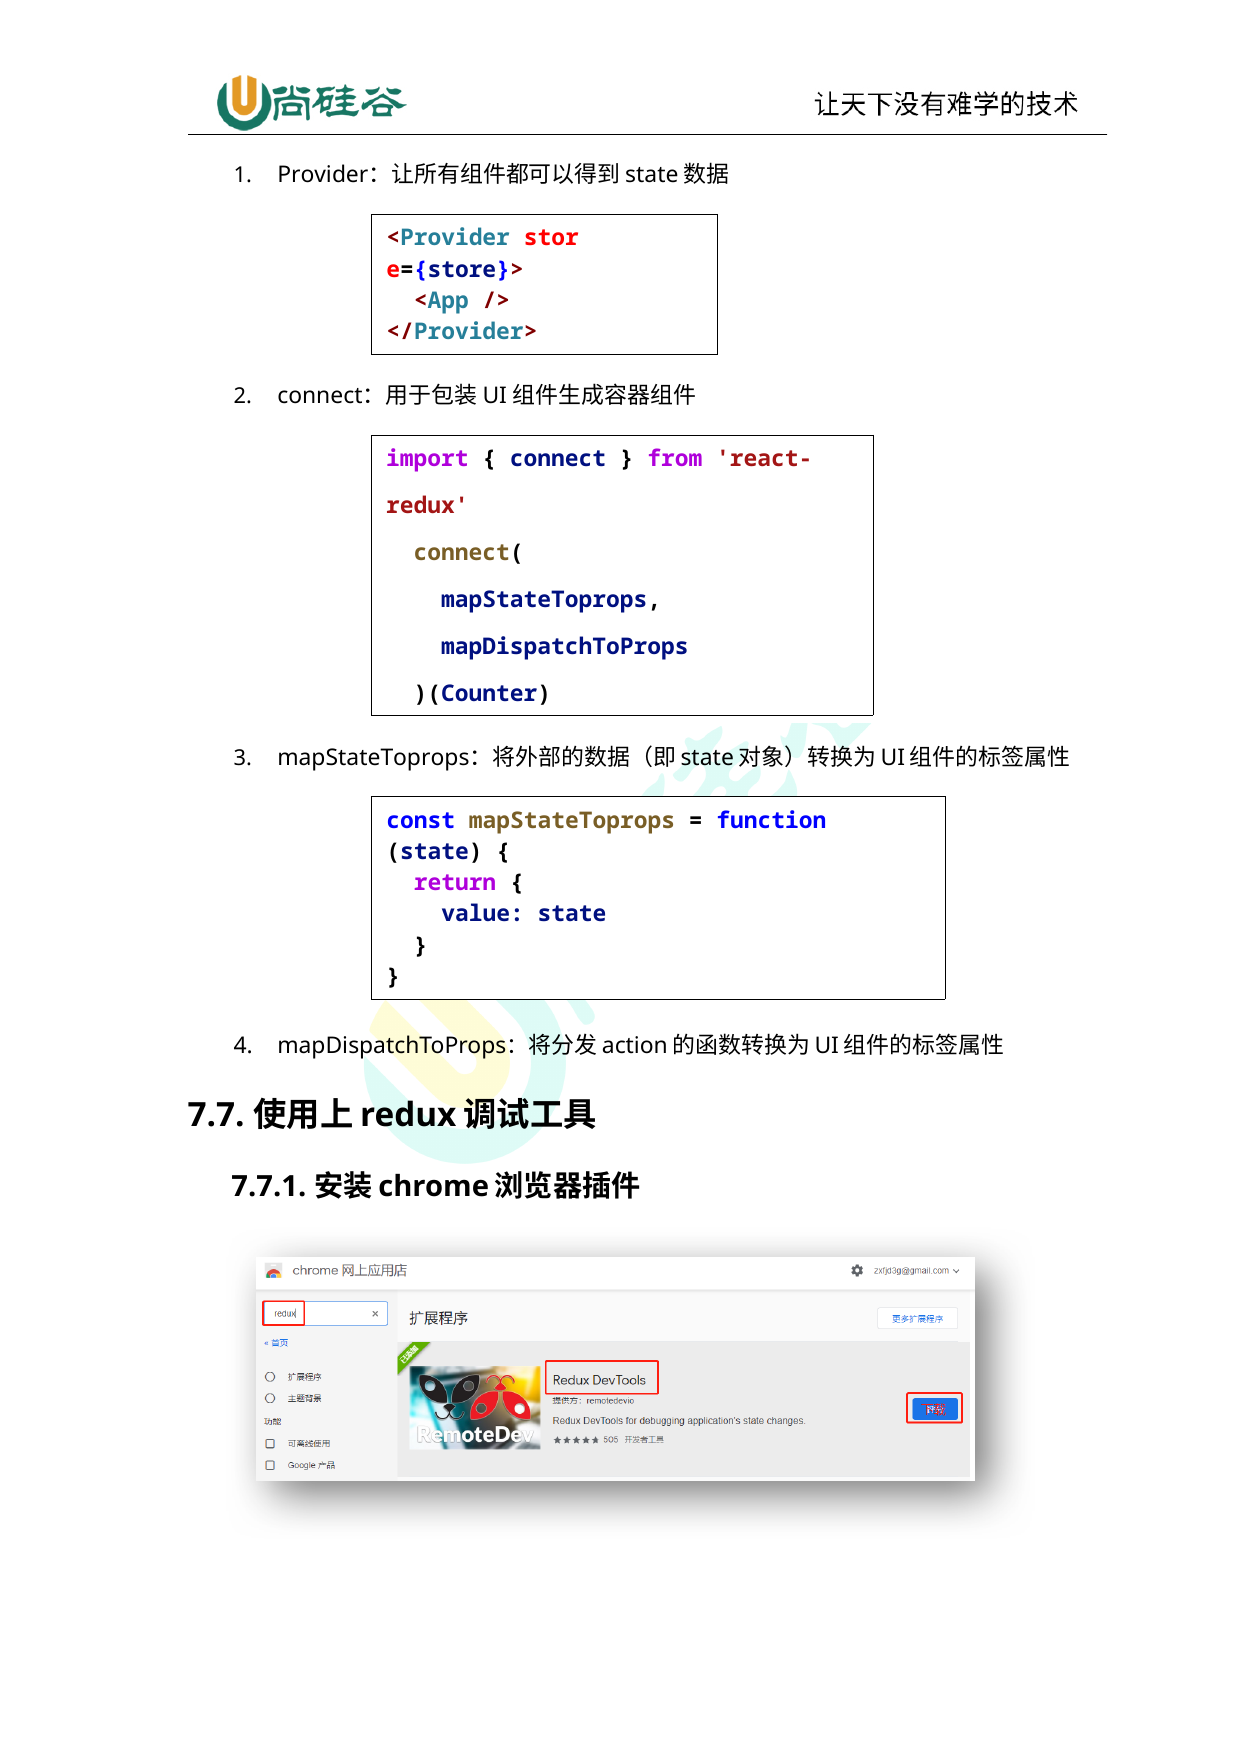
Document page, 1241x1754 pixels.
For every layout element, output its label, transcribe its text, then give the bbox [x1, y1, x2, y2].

list mapStateToprops：将外部的数据（即state对象）转换为UI组件的标签属性 [233, 738, 1107, 772]
picture [215, 73, 1080, 132]
list connect：用于包装 UI 组件生成容器组件 [233, 377, 1107, 410]
picture [256, 1257, 975, 1481]
list Provider：让所有组件都可以得到state数据 [233, 156, 1107, 189]
subtitle 7.7.1. 安装chrome浏览器插件 [187, 1163, 1107, 1205]
list mapDispatchToProps：将分发action的函数转换为UI组件的标签属性 [233, 1027, 1107, 1060]
subtitle 7.7. 使用上redux调试工具 [187, 1087, 1107, 1136]
